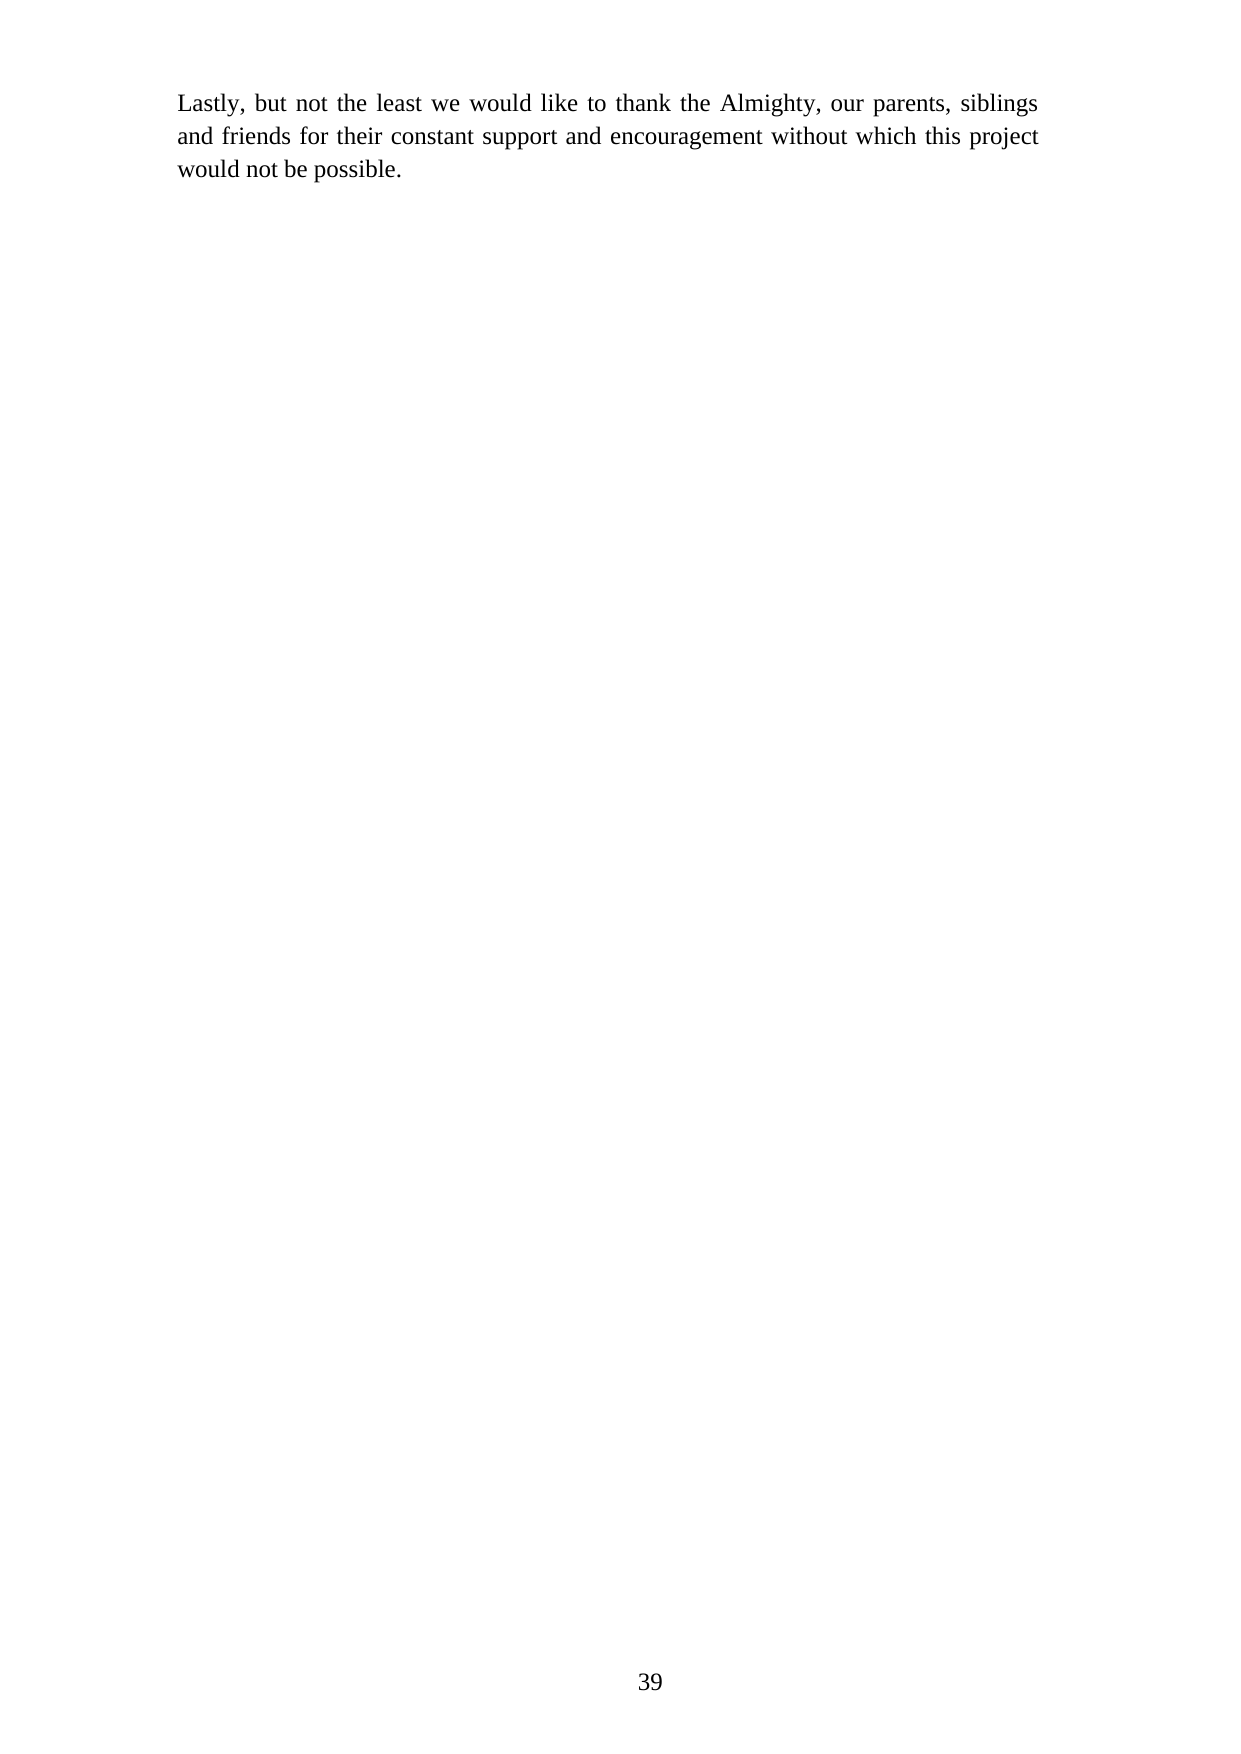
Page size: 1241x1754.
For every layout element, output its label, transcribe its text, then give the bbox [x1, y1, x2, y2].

text Lastly, but not the least we would like to thank the Almighty, our parents, siblings and friends for their constant support and encouragement without which this project would not be possible. [177, 88, 1040, 183]
